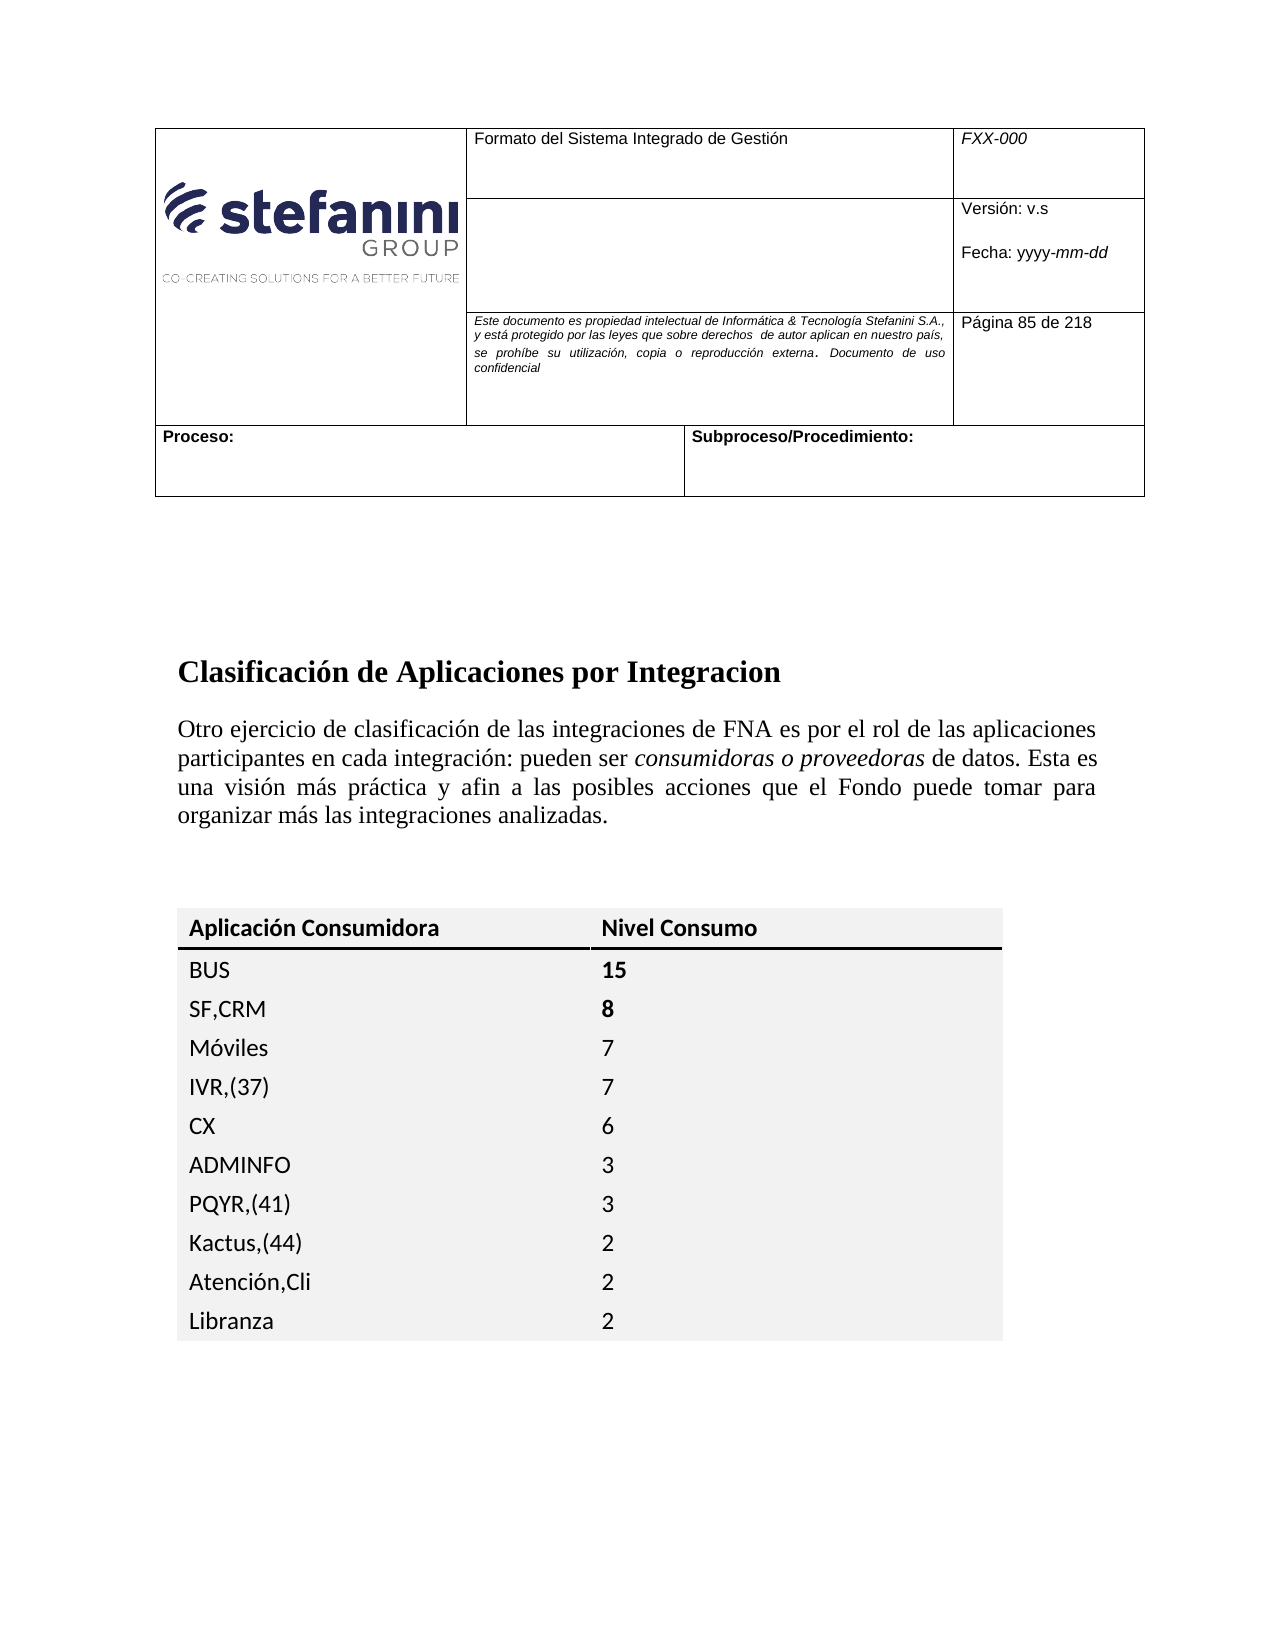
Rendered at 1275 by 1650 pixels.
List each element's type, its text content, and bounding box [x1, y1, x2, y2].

table_cell 2 [591, 1302, 1002, 1339]
table_cell ADMINFO [178, 1145, 590, 1183]
table_cell PQYR,(41) [178, 1184, 590, 1222]
table_cell Kactus,(44) [178, 1224, 590, 1261]
table_cell CX [178, 1106, 590, 1144]
text Otro ejercicio de clasificación de las integraciones de FNA es por el rol de las aplicaciones participantes en cada integración: pueden ser consumidoras o proveedoras de datos. Esta es una visión más práctica y afin a las posibles acciones que el Fondo puede tomar para organizar más las integraciones analizadas. [177, 714, 1098, 829]
table_cell 8 [591, 989, 1002, 1027]
table_cell BUS [178, 950, 590, 988]
table_cell 7 [591, 1028, 1002, 1066]
table_header Aplicación Consumidora [178, 909, 590, 947]
picture [162, 182, 460, 286]
table_cell SF,CRM [178, 989, 590, 1027]
table_cell IVR,(37) [178, 1067, 590, 1105]
table_cell Libranza [178, 1302, 590, 1339]
table_cell 6 [591, 1106, 1002, 1144]
table_cell 2 [591, 1263, 1002, 1301]
subtitle Clasificación de Aplicaciones por Integracion [177, 653, 1098, 689]
table_cell 2 [591, 1224, 1002, 1261]
table_cell Atención,Cli [178, 1263, 590, 1301]
table_cell 7 [591, 1067, 1002, 1105]
table_cell 3 [591, 1184, 1002, 1222]
table_cell 3 [591, 1145, 1002, 1183]
table_cell Móviles [178, 1028, 590, 1066]
table_header Nivel Consumo [591, 909, 1002, 947]
table_cell 15 [591, 950, 1002, 988]
